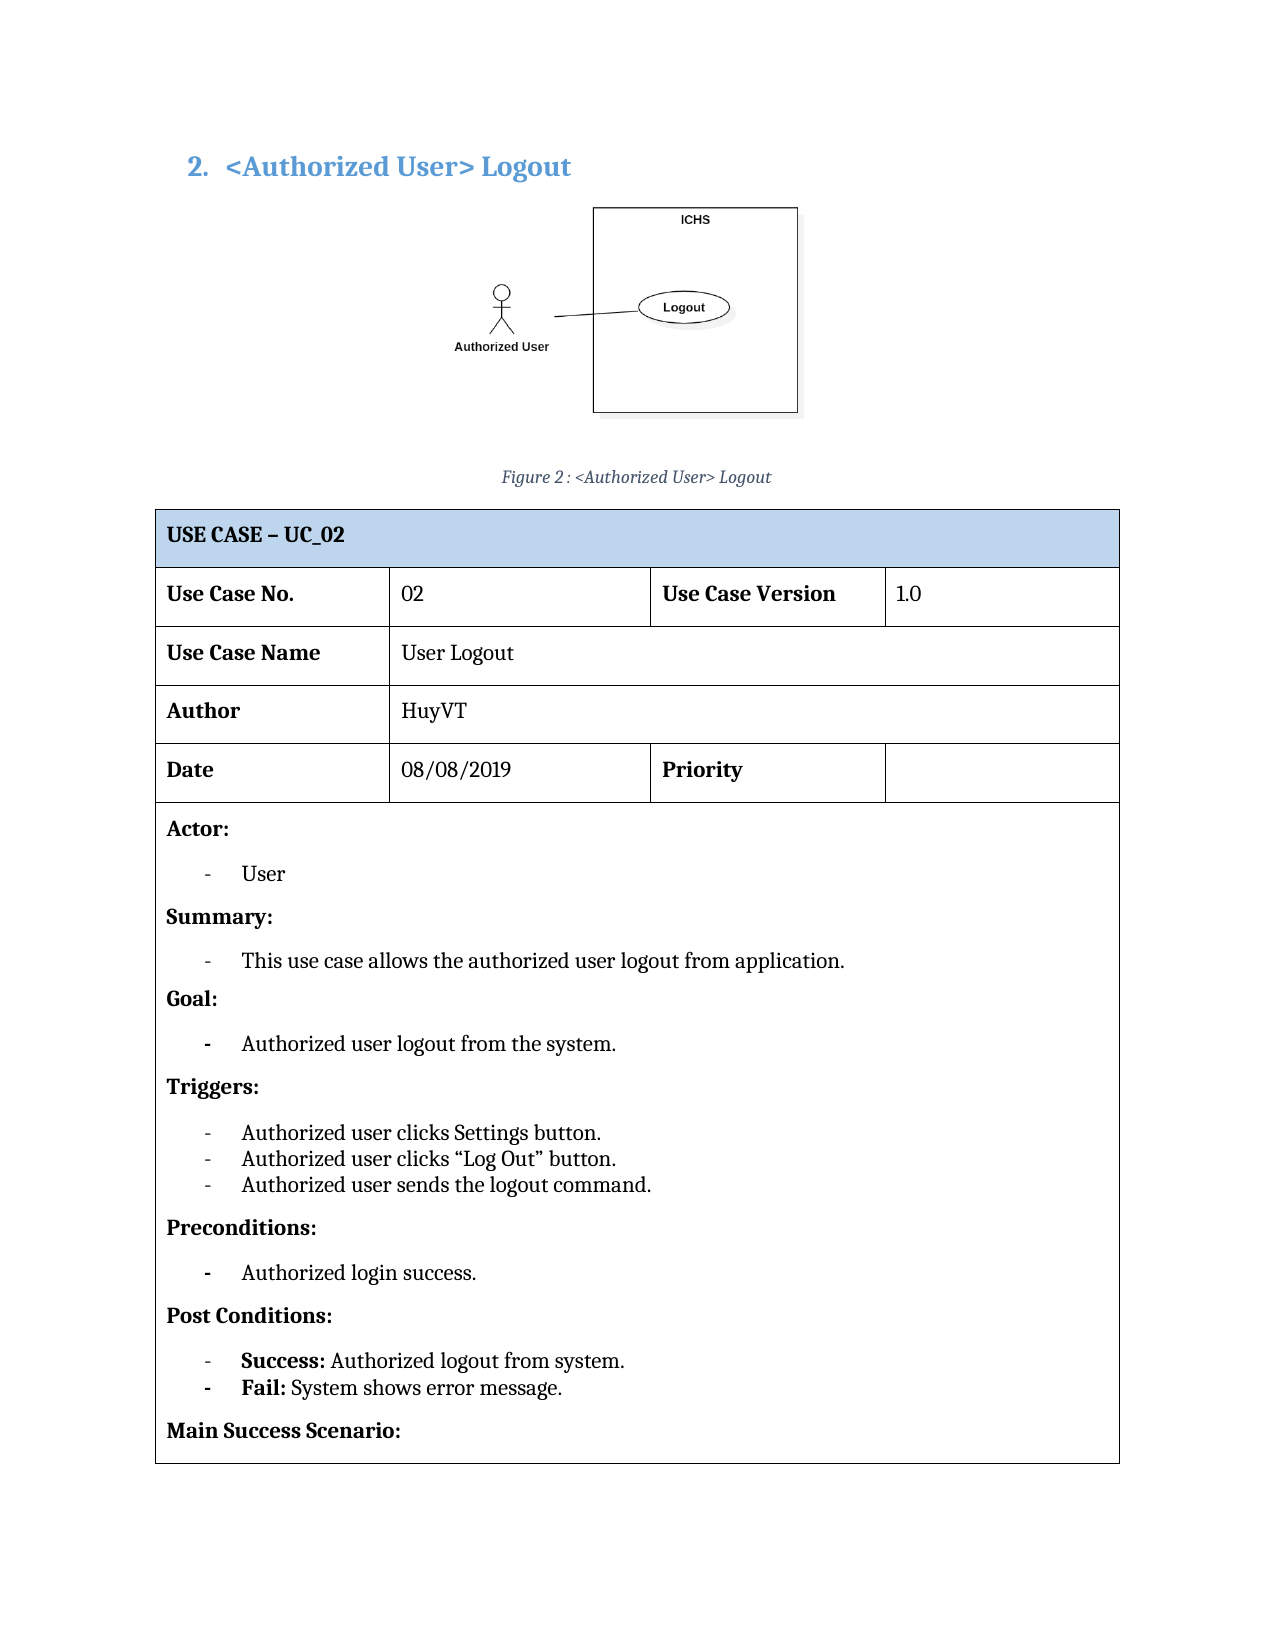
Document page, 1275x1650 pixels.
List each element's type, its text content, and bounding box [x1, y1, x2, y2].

table_cell Priority [651, 744, 885, 802]
table_cell Use Case No. [156, 568, 389, 626]
table_cell 02 [390, 568, 650, 626]
picture [440, 198, 835, 450]
table_cell User Logout [390, 627, 1119, 684]
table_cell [156, 803, 1119, 1463]
table_cell Use Case Name [156, 627, 389, 684]
subtitle <Authorized User> Logout [187, 150, 1125, 183]
table_cell Date [156, 744, 389, 802]
table_cell Use Case Version [651, 568, 885, 626]
table_cell 08/08/2019 [390, 744, 650, 802]
table_cell Author [156, 686, 389, 743]
table_cell 1.0 [886, 568, 1119, 626]
table_header USE CASE – UC_02 [156, 510, 1119, 567]
table_cell HuyVT [390, 686, 1119, 743]
table_cell [886, 744, 1119, 802]
